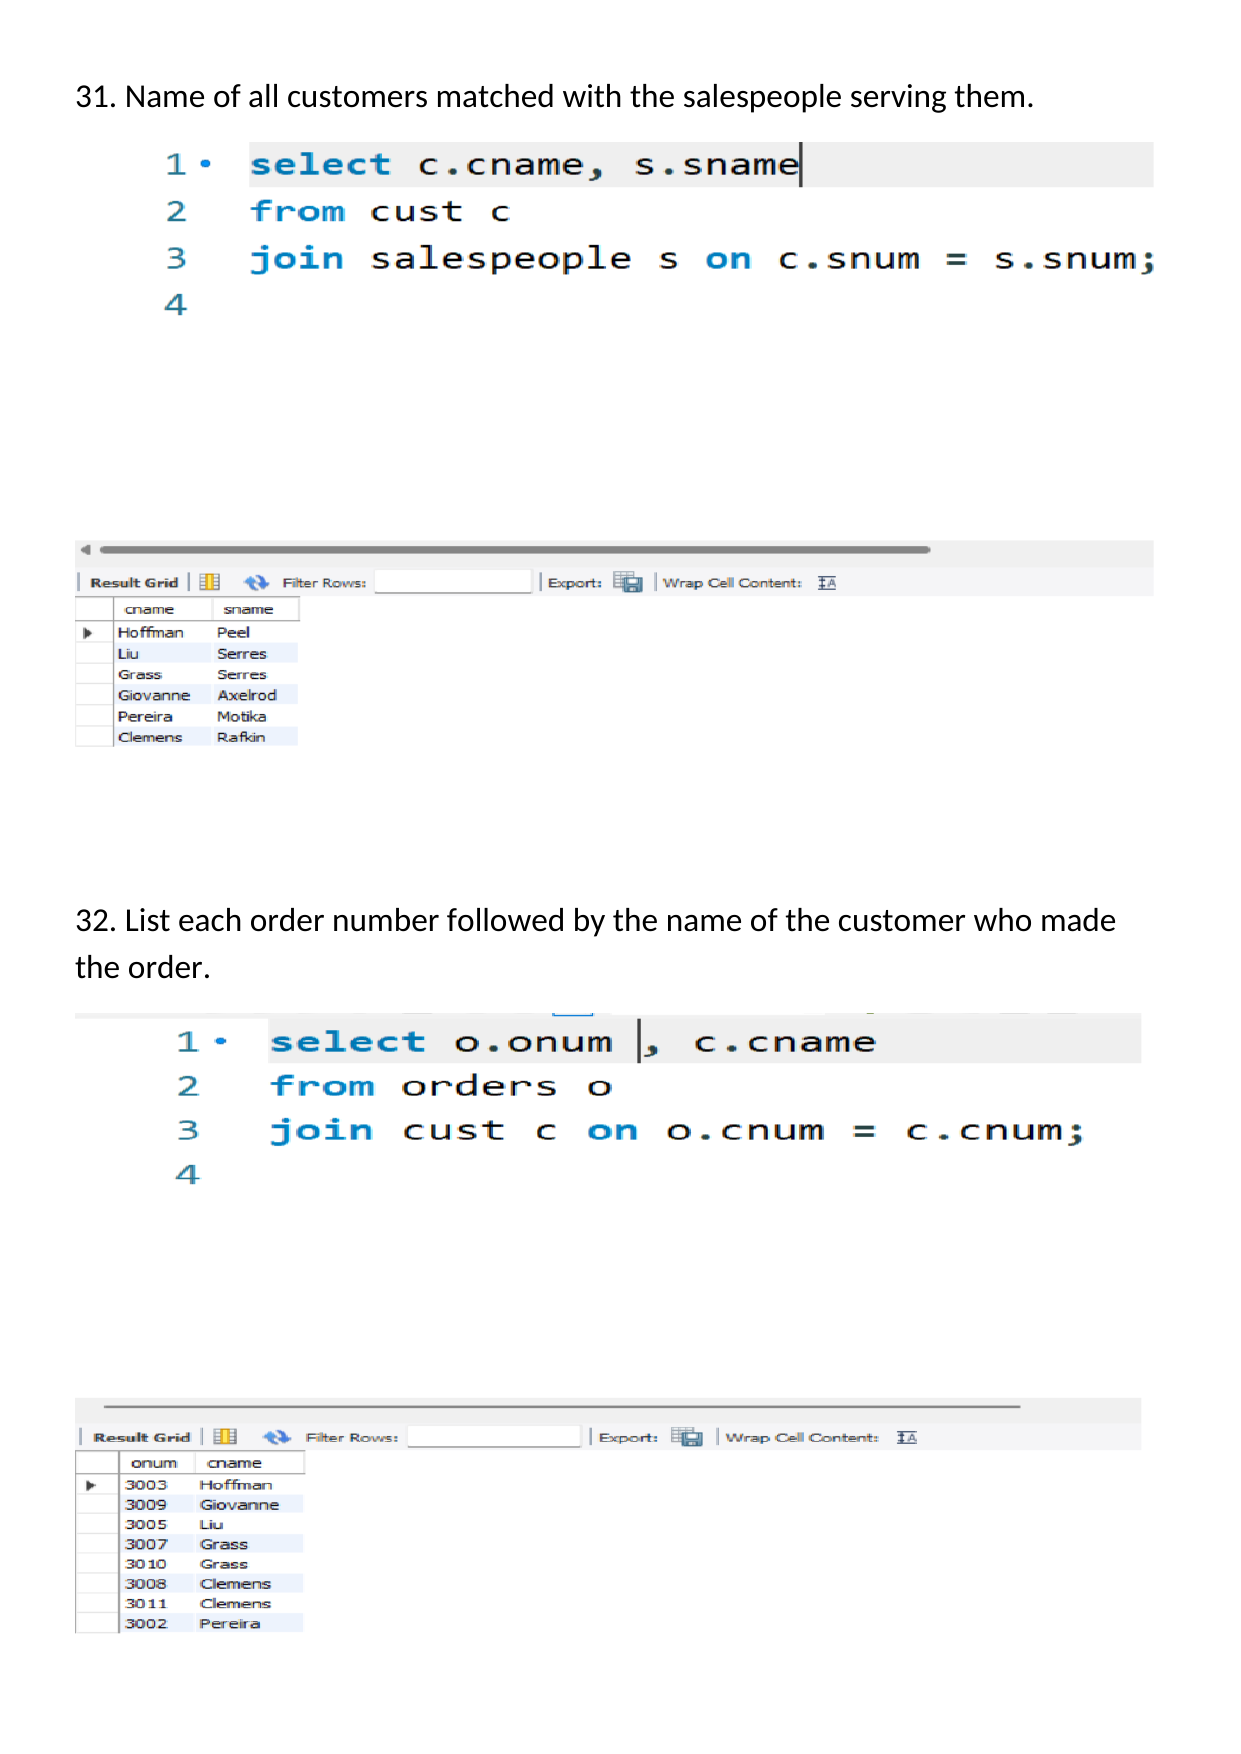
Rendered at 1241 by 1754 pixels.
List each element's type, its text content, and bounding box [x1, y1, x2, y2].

picture [75, 142, 1154, 807]
text 32. List each order number followed by the name of the customer who made the order. [75, 899, 1165, 986]
text 31. Name of all customers matched with the salespeople serving them. [75, 75, 1165, 116]
picture [75, 1013, 1142, 1649]
